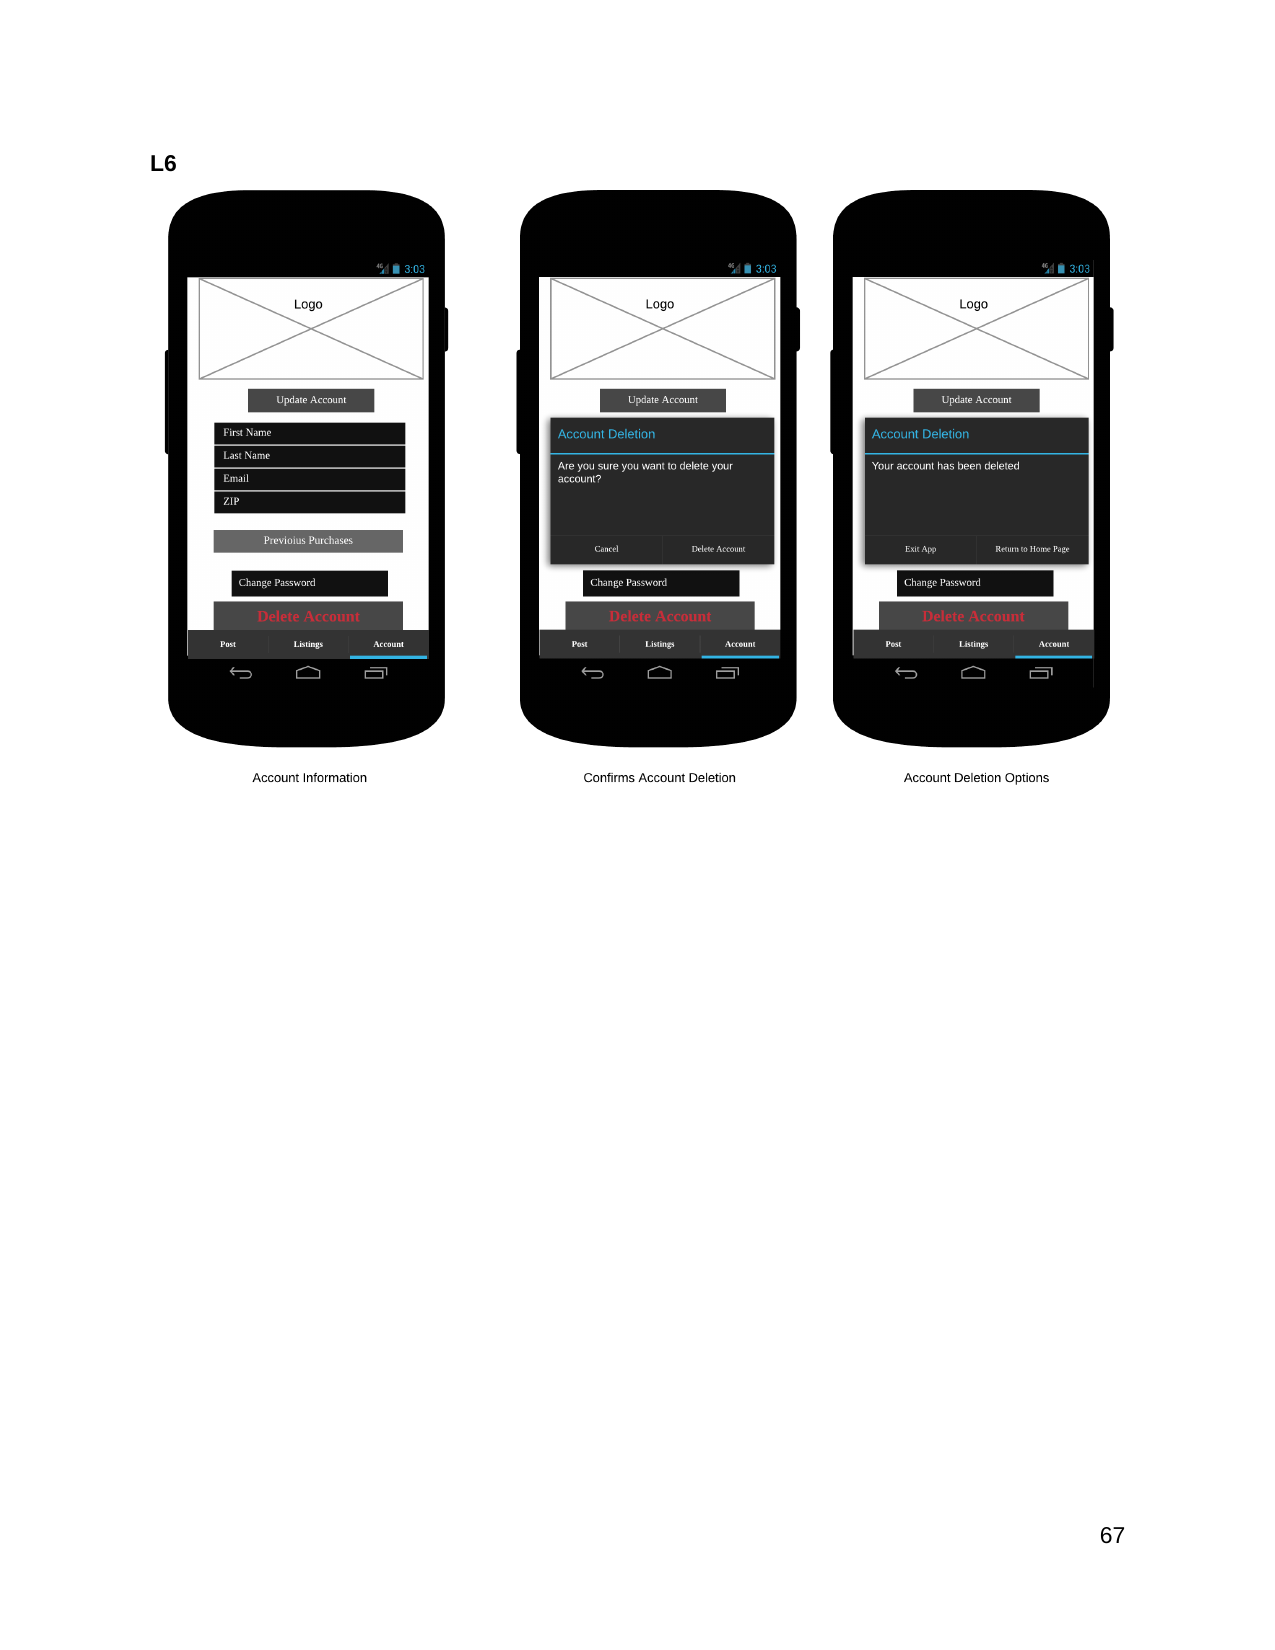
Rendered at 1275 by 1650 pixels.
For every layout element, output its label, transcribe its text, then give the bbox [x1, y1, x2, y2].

text L6 [150, 150, 1125, 176]
picture [150, 176, 1125, 800]
